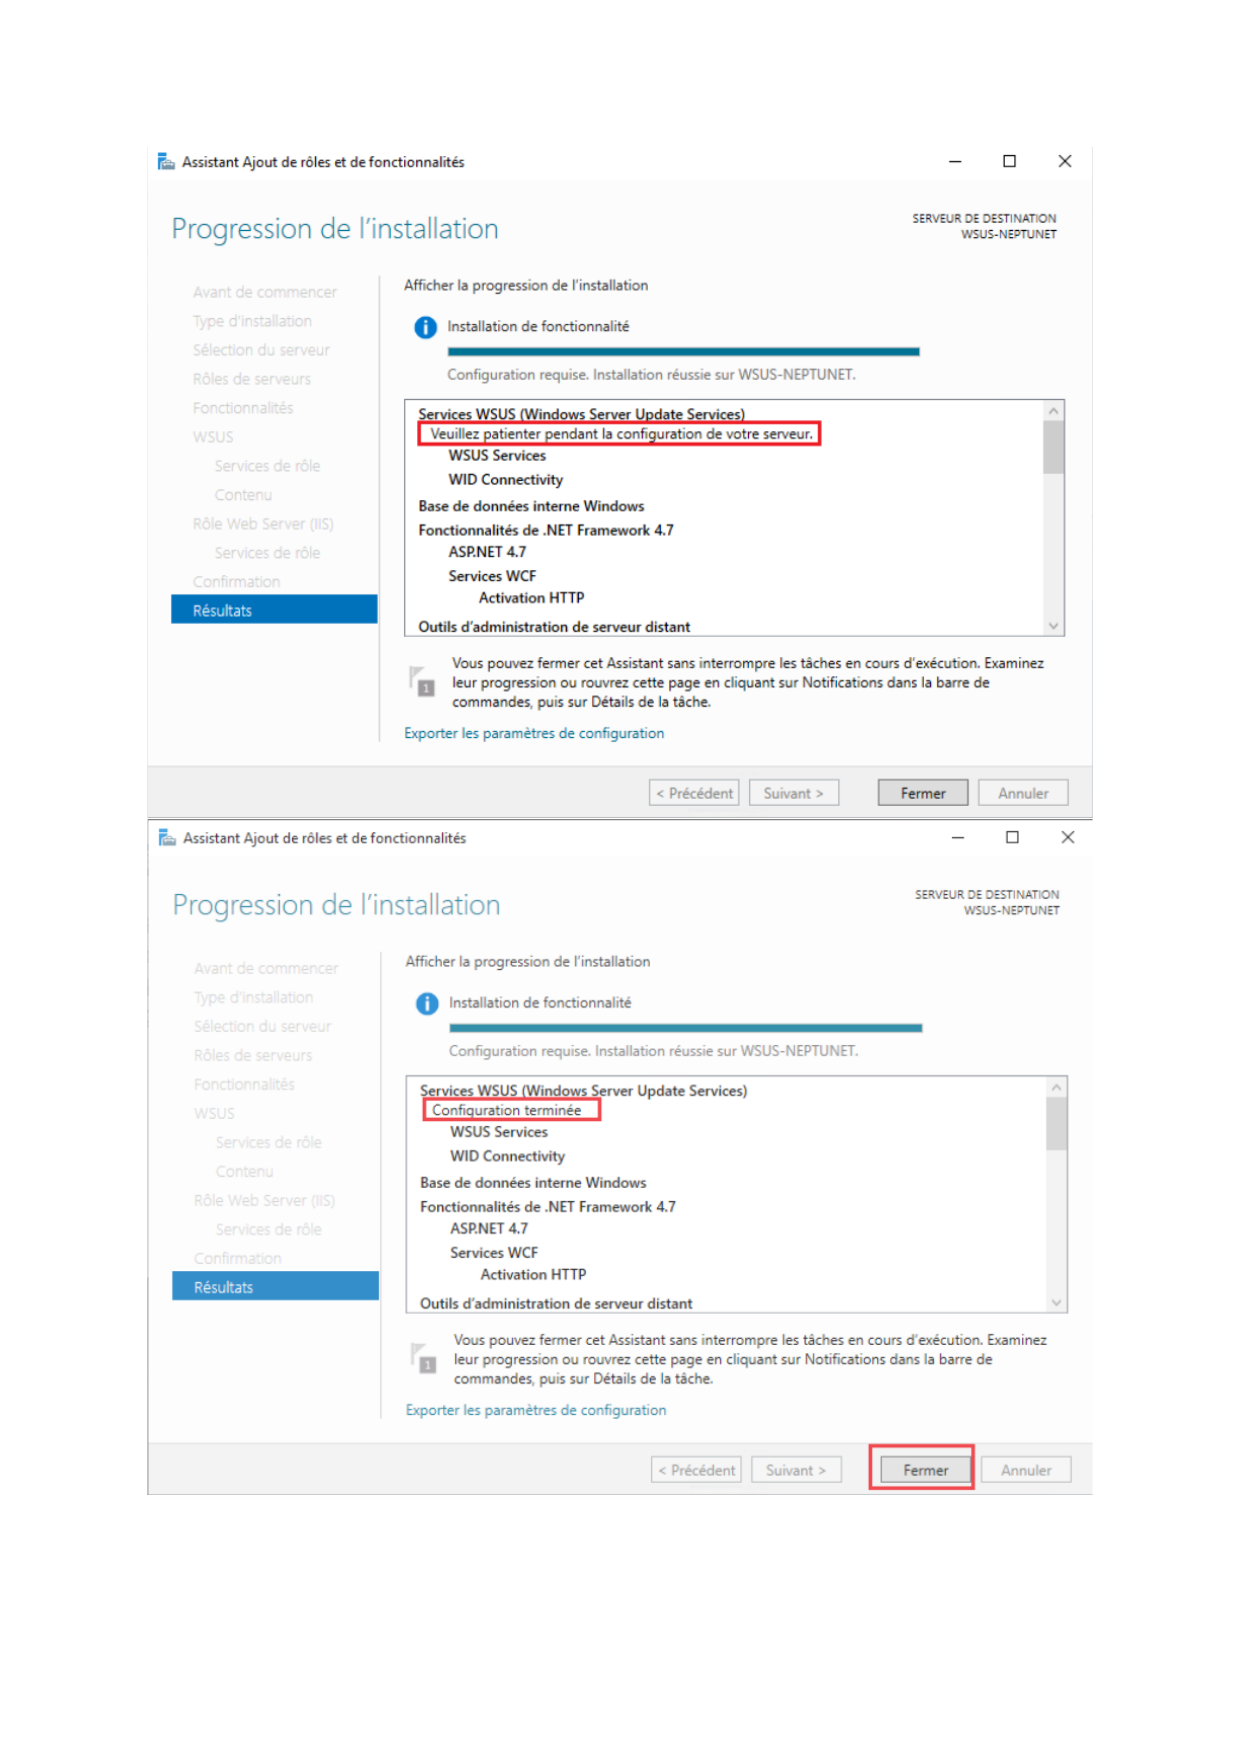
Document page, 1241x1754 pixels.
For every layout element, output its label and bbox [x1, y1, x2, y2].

picture [147, 147, 1093, 818]
picture [147, 819, 1093, 1495]
